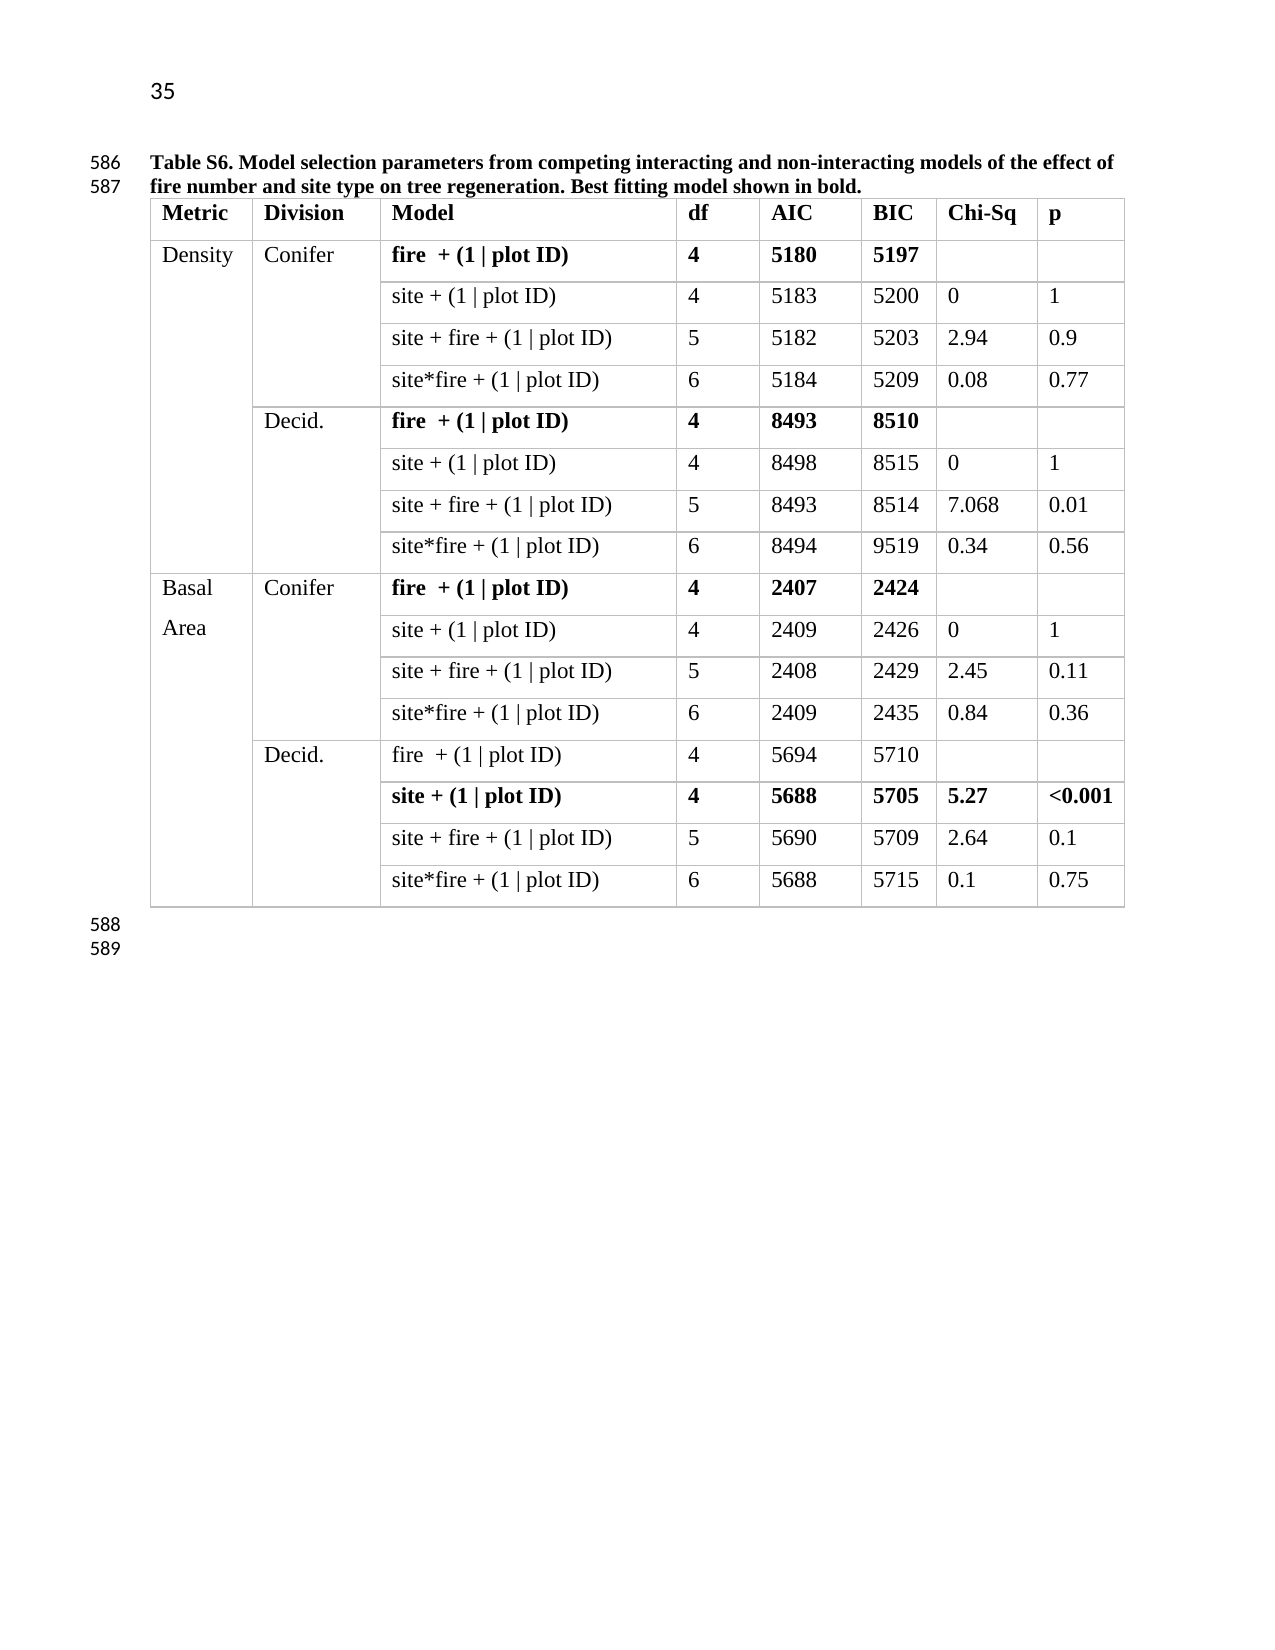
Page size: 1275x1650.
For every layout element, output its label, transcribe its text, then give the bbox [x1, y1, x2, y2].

table_cell 8498 [760, 449, 861, 490]
table_cell 0 [937, 616, 1037, 656]
table_cell 0 [937, 283, 1037, 323]
table_cell 8494 [760, 533, 861, 573]
table_cell 5709 [862, 824, 936, 865]
table_cell Conifer [253, 574, 380, 740]
table_cell [937, 241, 1037, 281]
table_cell 5688 [760, 866, 861, 906]
table_cell Decid. [253, 741, 380, 906]
table_cell 0.11 [1038, 658, 1124, 698]
table_cell 2.94 [937, 324, 1037, 365]
table_cell 5690 [760, 824, 861, 865]
table_cell site + (1 | plot ID) [381, 616, 676, 656]
table_cell 4 [677, 241, 759, 281]
table_cell 0.9 [1038, 324, 1124, 365]
table_cell Basal Area [151, 574, 252, 906]
table_cell site*fire + (1 | plot ID) [381, 699, 676, 740]
table_cell [937, 741, 1037, 781]
table_cell [1038, 574, 1124, 615]
table_cell 5 [677, 824, 759, 865]
table_cell Conifer [253, 241, 380, 406]
table_cell 4 [677, 574, 759, 615]
table_cell 0.36 [1038, 699, 1124, 740]
table_cell 8510 [862, 408, 936, 448]
table_cell 5182 [760, 324, 861, 365]
table_cell 1 [1038, 449, 1124, 490]
table_cell 5 [677, 324, 759, 365]
table_cell 5710 [862, 741, 936, 781]
table_header Division [253, 199, 380, 240]
table_cell 6 [677, 366, 759, 406]
table_cell 5694 [760, 741, 861, 781]
table_cell 8493 [760, 491, 861, 531]
table_cell 4 [677, 741, 759, 781]
table_cell 8493 [760, 408, 861, 448]
table_cell 5 [677, 658, 759, 698]
table_cell fire + (1 | plot ID) [381, 574, 676, 615]
table_cell [937, 408, 1037, 448]
table_cell 7.068 [937, 491, 1037, 531]
table_header p [1038, 199, 1124, 240]
table_cell 5200 [862, 283, 936, 323]
table_cell 5715 [862, 866, 936, 906]
table_cell 0.77 [1038, 366, 1124, 406]
table_cell 0.34 [937, 533, 1037, 573]
table_cell 4 [677, 449, 759, 490]
table_cell 2435 [862, 699, 936, 740]
table_cell site*fire + (1 | plot ID) [381, 866, 676, 906]
table_cell site + fire + (1 | plot ID) [381, 324, 676, 365]
table_cell 2.64 [937, 824, 1037, 865]
table_cell fire + (1 | plot ID) [381, 241, 676, 281]
table_cell 5184 [760, 366, 861, 406]
table_cell 2409 [760, 699, 861, 740]
table_cell 5203 [862, 324, 936, 365]
table_cell 4 [677, 783, 759, 823]
table_cell 9519 [862, 533, 936, 573]
table_cell site + (1 | plot ID) [381, 783, 676, 823]
table_cell 0.1 [1038, 824, 1124, 865]
table_header Chi-Sq [937, 199, 1037, 240]
table_cell [937, 574, 1037, 615]
table_cell 0.56 [1038, 533, 1124, 573]
table_cell 4 [677, 408, 759, 448]
table_cell 1 [1038, 616, 1124, 656]
table_cell 5183 [760, 283, 861, 323]
table_cell site + (1 | plot ID) [381, 449, 676, 490]
table_cell 1 [1038, 283, 1124, 323]
table_header BIC [862, 199, 936, 240]
table_header Model [381, 199, 676, 240]
table_cell 0.01 [1038, 491, 1124, 531]
table_cell [1038, 241, 1124, 281]
table_cell [1038, 408, 1124, 448]
table_cell 2408 [760, 658, 861, 698]
table_cell [1038, 741, 1124, 781]
table_cell 2429 [862, 658, 936, 698]
table_cell 2409 [760, 616, 861, 656]
table_cell 4 [677, 616, 759, 656]
table_cell 5705 [862, 783, 936, 823]
table_cell 5180 [760, 241, 861, 281]
table_cell 8515 [862, 449, 936, 490]
table_cell 6 [677, 866, 759, 906]
table_cell 0.1 [937, 866, 1037, 906]
table_cell site*fire + (1 | plot ID) [381, 533, 676, 573]
table_cell 6 [677, 533, 759, 573]
table_cell 4 [677, 283, 759, 323]
table_cell site + (1 | plot ID) [381, 283, 676, 323]
text Table S6. Model selection parameters from competing interacting and non-interacting models of the effect of fire number and site type on tree regeneration. Best fitting model shown in bold. [150, 150, 1125, 198]
table_cell 0.84 [937, 699, 1037, 740]
table_cell 5209 [862, 366, 936, 406]
table_cell 5688 [760, 783, 861, 823]
table_header AIC [760, 199, 861, 240]
table_cell 8514 [862, 491, 936, 531]
table_cell 0 [937, 449, 1037, 490]
table_cell Decid. [253, 408, 380, 573]
table_cell <0.001 [1038, 783, 1124, 823]
table_cell site*fire + (1 | plot ID) [381, 366, 676, 406]
table_cell 0.08 [937, 366, 1037, 406]
table_header df [677, 199, 759, 240]
table_cell site + fire + (1 | plot ID) [381, 824, 676, 865]
table_cell 2407 [760, 574, 861, 615]
table_cell 5197 [862, 241, 936, 281]
table_cell 5.27 [937, 783, 1037, 823]
table_cell Density [151, 241, 252, 573]
table_cell 2426 [862, 616, 936, 656]
table_cell 2424 [862, 574, 936, 615]
table_cell site + fire + (1 | plot ID) [381, 658, 676, 698]
table_cell fire + (1 | plot ID) [381, 408, 676, 448]
table_cell 0.75 [1038, 866, 1124, 906]
table_cell 6 [677, 699, 759, 740]
table_header Metric [151, 199, 252, 240]
table_cell fire + (1 | plot ID) [381, 741, 676, 781]
table_cell 5 [677, 491, 759, 531]
table_cell site + fire + (1 | plot ID) [381, 491, 676, 531]
table_cell 2.45 [937, 658, 1037, 698]
